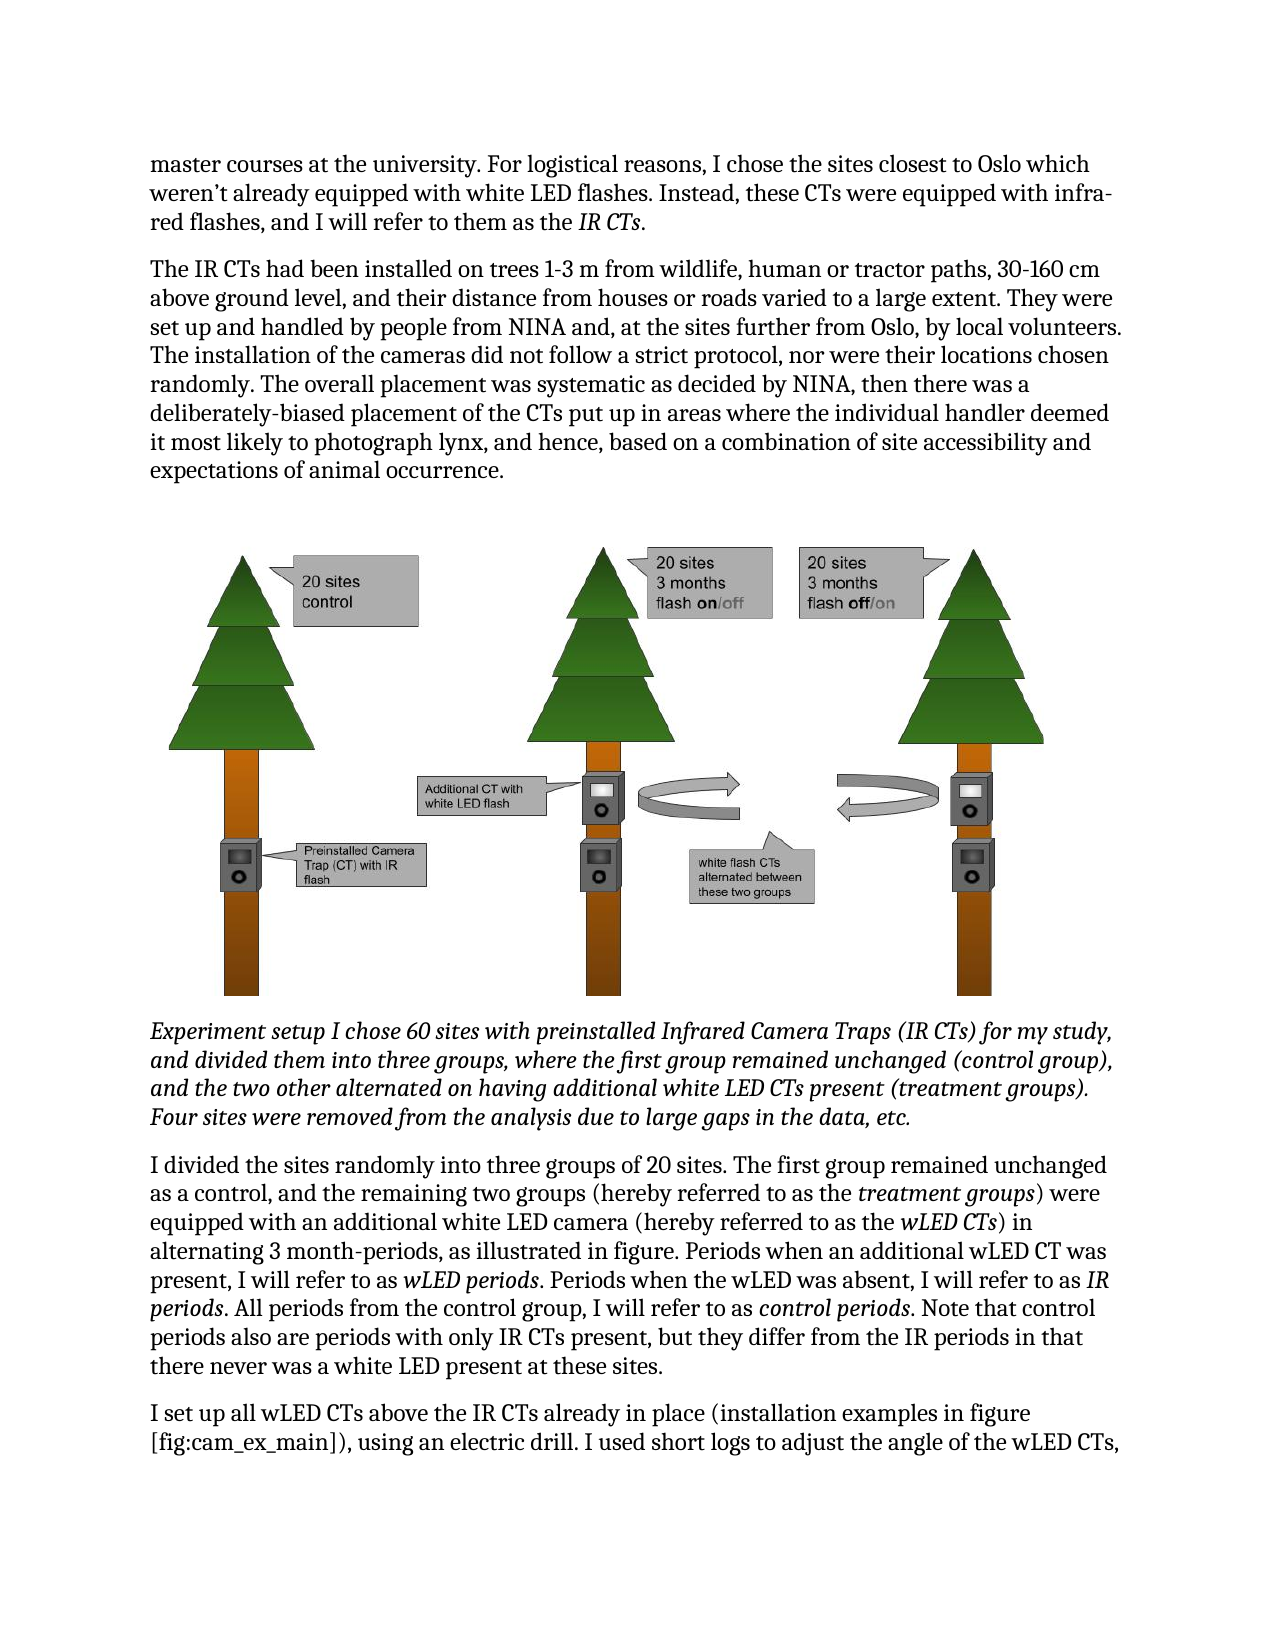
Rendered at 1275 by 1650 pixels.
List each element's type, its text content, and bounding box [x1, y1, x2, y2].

text The IR CTs had been installed on trees 1-3 m from wildlife, human or tractor paths, 30-160 cm above ground level, and their distance from houses or roads varied to a large extent. They were set up and handled by people from NINA and, at the sites further from Oslo, by local volunteers. The installation of the cameras did not follow a strict protocol, nor were their locations chosen randomly. The overall placement was systematic as decided by NINA, then there was a deliberately-biased placement of the CTs put up in areas where the individual handler deemed it most likely to photograph lynx, and hence, based on a combination of site accessibility and expectations of animal occurrence. [150, 255, 1125, 485]
text I divided the sites randomly into three groups of 20 sites. The first group remained unchanged as a control, and the remaining two groups (hereby referred to as the treatment groups) were equipped with an additional white LED camera (hereby referred to as the wLED CTs) in alternating 3 month-periods, as illustrated in figure. Periods when an additional wLED CT was present, I will refer to as wLED periods. Periods when the wLED was absent, I will refer to as IR periods. All periods from the control group, I will refer to as control periods. Note that control periods also are periods with only IR CTs present, but they differ from the IR periods in that there never was a white LED present at these sites. [150, 1151, 1125, 1381]
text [150, 150, 1125, 236]
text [150, 1399, 1125, 1457]
text Experiment setup I chose 60 sites with preinstalled Infrared Camera Traps (IR CTs) for my study, and divided them into three groups, where the first group remained unchanged (control group), and the two other alternated on having additional white LED CTs present (treatment groups). Four sites were removed from the analysis due to large gaps in the data, etc. [150, 1017, 1125, 1132]
picture [168, 503, 1044, 996]
